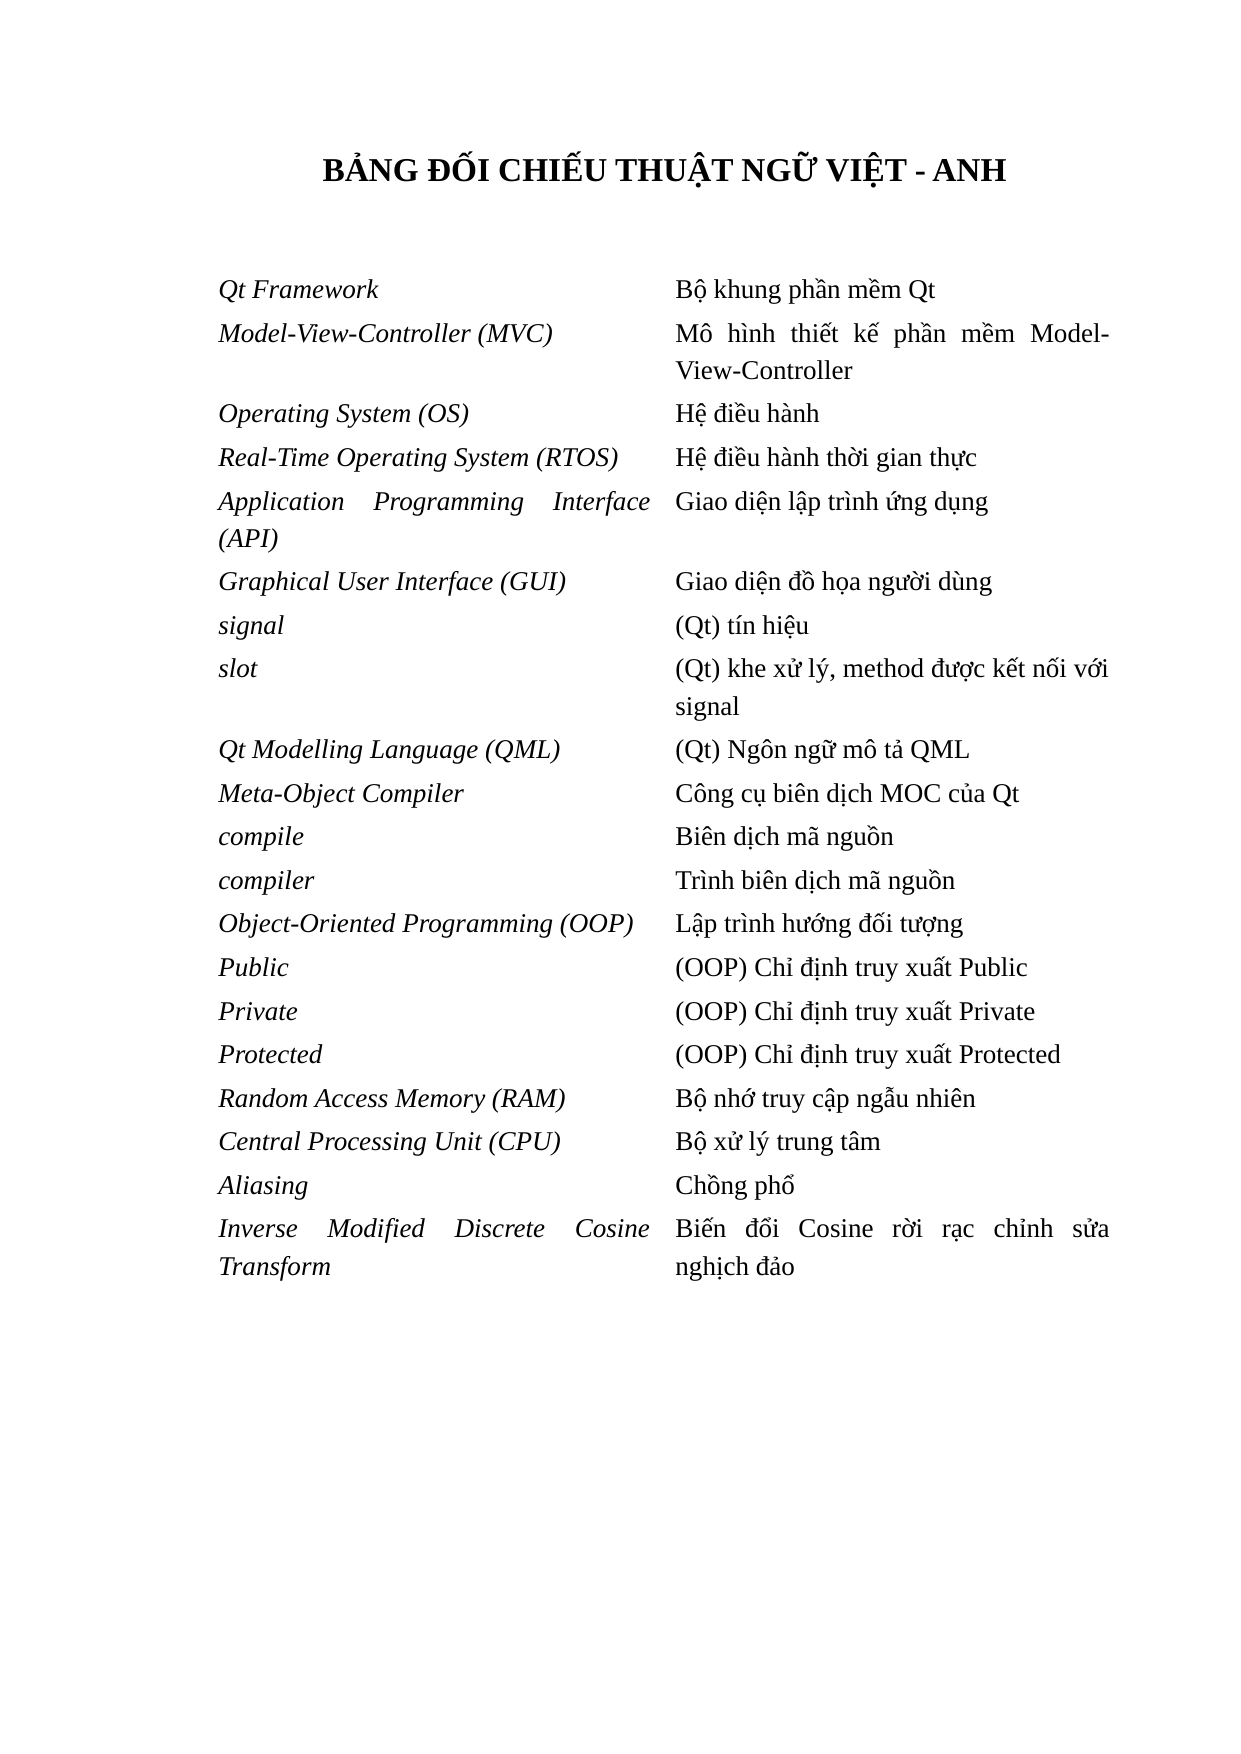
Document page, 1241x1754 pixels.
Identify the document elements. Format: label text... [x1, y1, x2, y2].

table_cell Chồng phổ [664, 1166, 1121, 1209]
table_cell Công cụ biên dịch MOC của Qt [664, 774, 1121, 817]
table_cell signal [207, 606, 664, 649]
table_cell compiler [207, 861, 664, 904]
table_cell Private [207, 991, 664, 1035]
table_cell Bộ nhớ truy cập ngẫu nhiên [664, 1079, 1121, 1122]
table_cell Hệ điều hành [664, 394, 1121, 438]
table_cell Object-Oriented Programming (OOP) [207, 904, 664, 948]
table_cell Protected [207, 1035, 664, 1078]
table_cell Aliasing [207, 1166, 664, 1209]
table_cell Model-View-Controller (MVC) [207, 314, 664, 394]
table_cell Giao diện đồ họa người dùng [664, 562, 1121, 606]
table_cell Graphical User Interface (GUI) [207, 562, 664, 606]
table_cell Hệ điều hành thời gian thực [664, 438, 1121, 481]
table_cell compile [207, 817, 664, 861]
table_cell (Qt) Ngôn ngữ mô tả QML [664, 730, 1121, 774]
table_cell slot [207, 649, 664, 730]
table_cell Real-Time Operating System (RTOS) [207, 438, 664, 481]
table_cell (OOP) Chỉ định truy xuất Protected [664, 1035, 1121, 1078]
table_cell (OOP) Chỉ định truy xuất Private [664, 991, 1121, 1035]
table_cell Inverse Modified Discrete Cosine Transform [207, 1209, 664, 1290]
table_cell Biến đổi Cosine rời rạc chỉnh sửa nghịch đảo [664, 1209, 1121, 1290]
table_cell (Qt) khe xử lý, method được kết nối với signal [664, 649, 1121, 730]
text BẢNG ĐỐI CHIẾU THUẬT NGỮ VIỆT - ANH [207, 150, 1122, 188]
table_cell Bộ xử lý trung tâm [664, 1122, 1121, 1166]
table_cell Qt Modelling Language (QML) [207, 730, 664, 774]
table_header Bộ khung phần mềm Qt [664, 270, 1121, 313]
table_cell Meta-Object Compiler [207, 774, 664, 817]
table_cell Mô hình thiết kế phần mềm Model-View-Controller [664, 314, 1121, 394]
table_cell Public [207, 948, 664, 991]
table_cell Application Programming Interface (API) [207, 481, 664, 562]
table_cell (Qt) tín hiệu [664, 606, 1121, 649]
table_cell Trình biên dịch mã nguồn [664, 861, 1121, 904]
table_cell Central Processing Unit (CPU) [207, 1122, 664, 1166]
table_header Qt Framework [207, 270, 664, 313]
table_cell Random Access Memory (RAM) [207, 1079, 664, 1122]
table_cell (OOP) Chỉ định truy xuất Public [664, 948, 1121, 991]
table_cell Giao diện lập trình ứng dụng [664, 481, 1121, 562]
table_cell Lập trình hướng đối tượng [664, 904, 1121, 948]
table_cell Biên dịch mã nguồn [664, 817, 1121, 861]
table_cell Operating System (OS) [207, 394, 664, 438]
